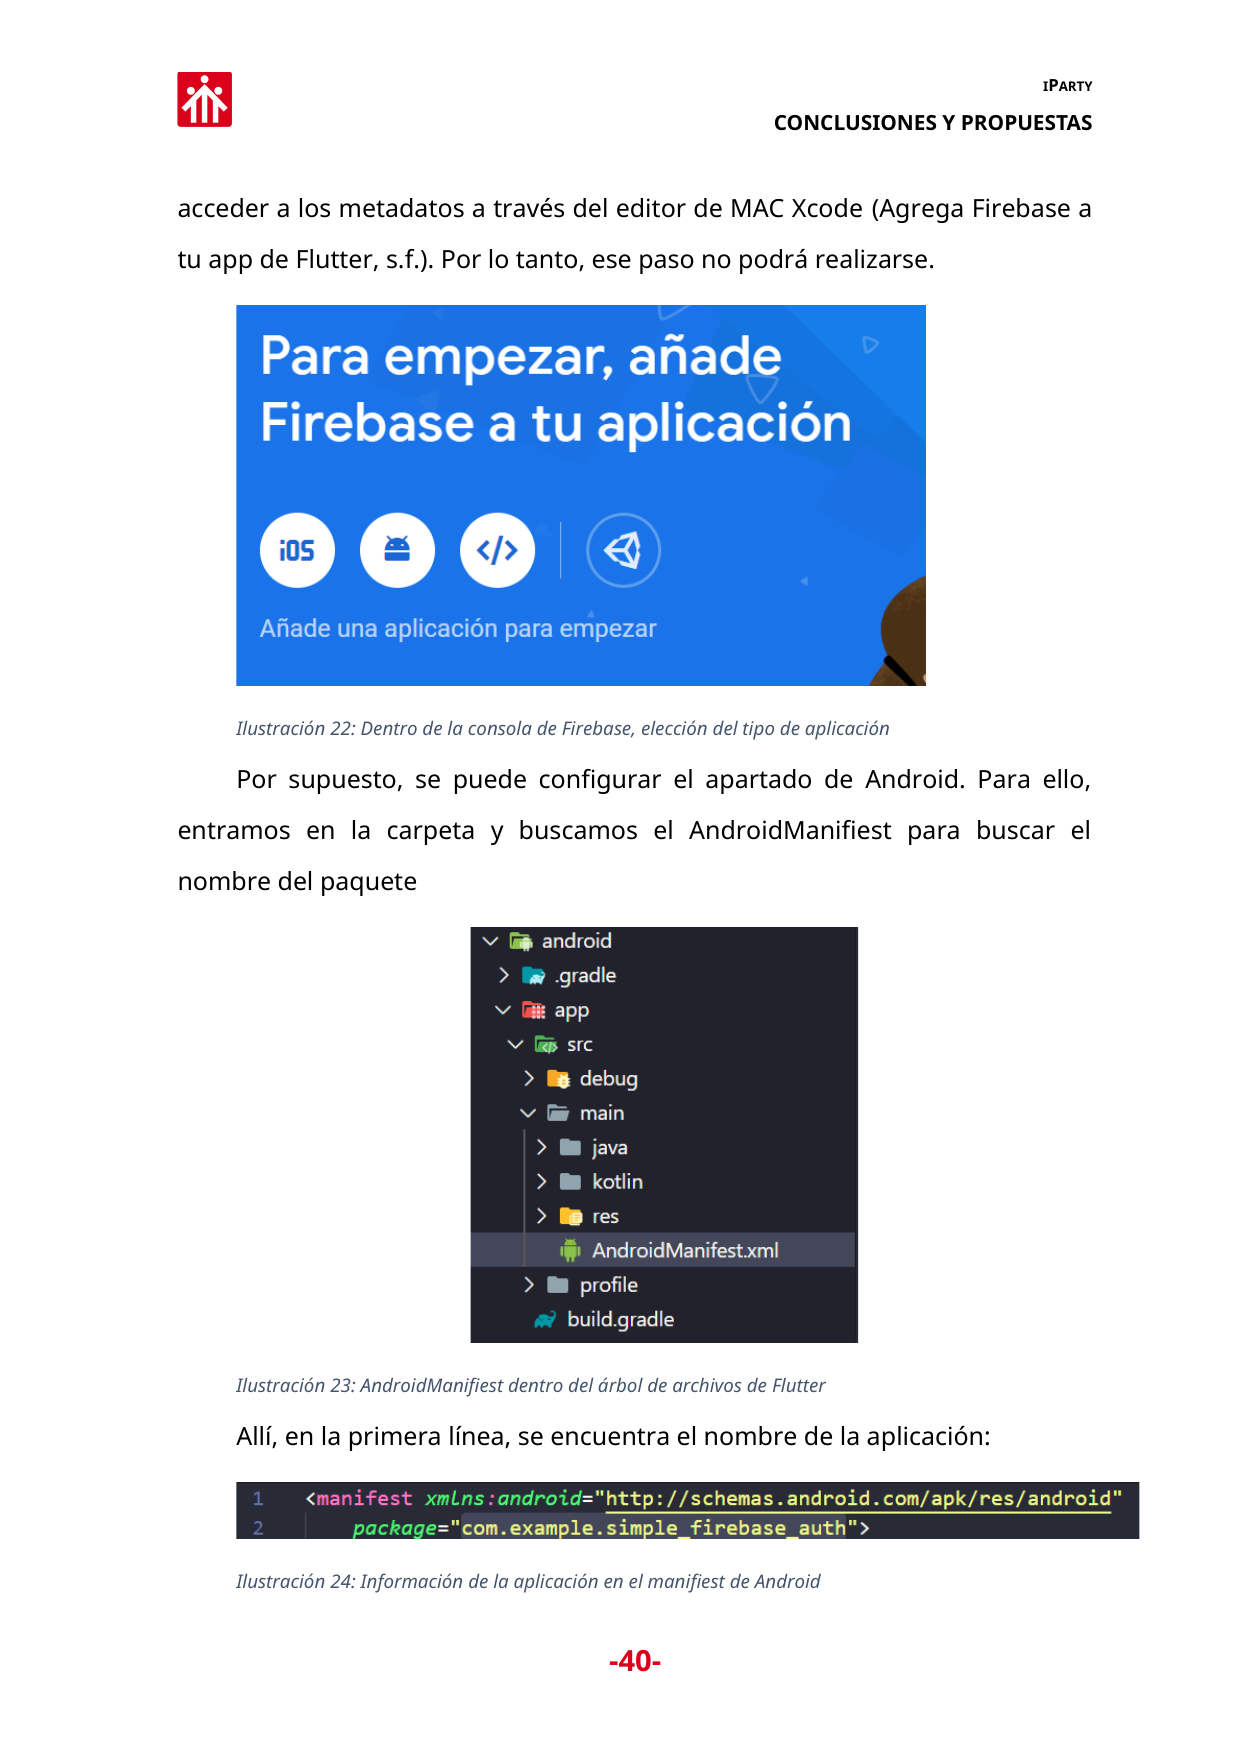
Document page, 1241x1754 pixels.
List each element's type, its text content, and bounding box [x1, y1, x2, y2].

text Por supuesto, se puede configurar el apartado de Android. Para ello, entramos en la carpeta y buscamos el AndroidManifiest para buscar el nombre del paquete [177, 762, 1092, 898]
text Allí, en la primera línea, se encuentra el nombre de la aplicación: [177, 1419, 1092, 1453]
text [177, 191, 1092, 276]
picture [470, 927, 859, 1343]
picture [236, 305, 926, 686]
picture [236, 1482, 1140, 1539]
picture [177, 72, 232, 127]
